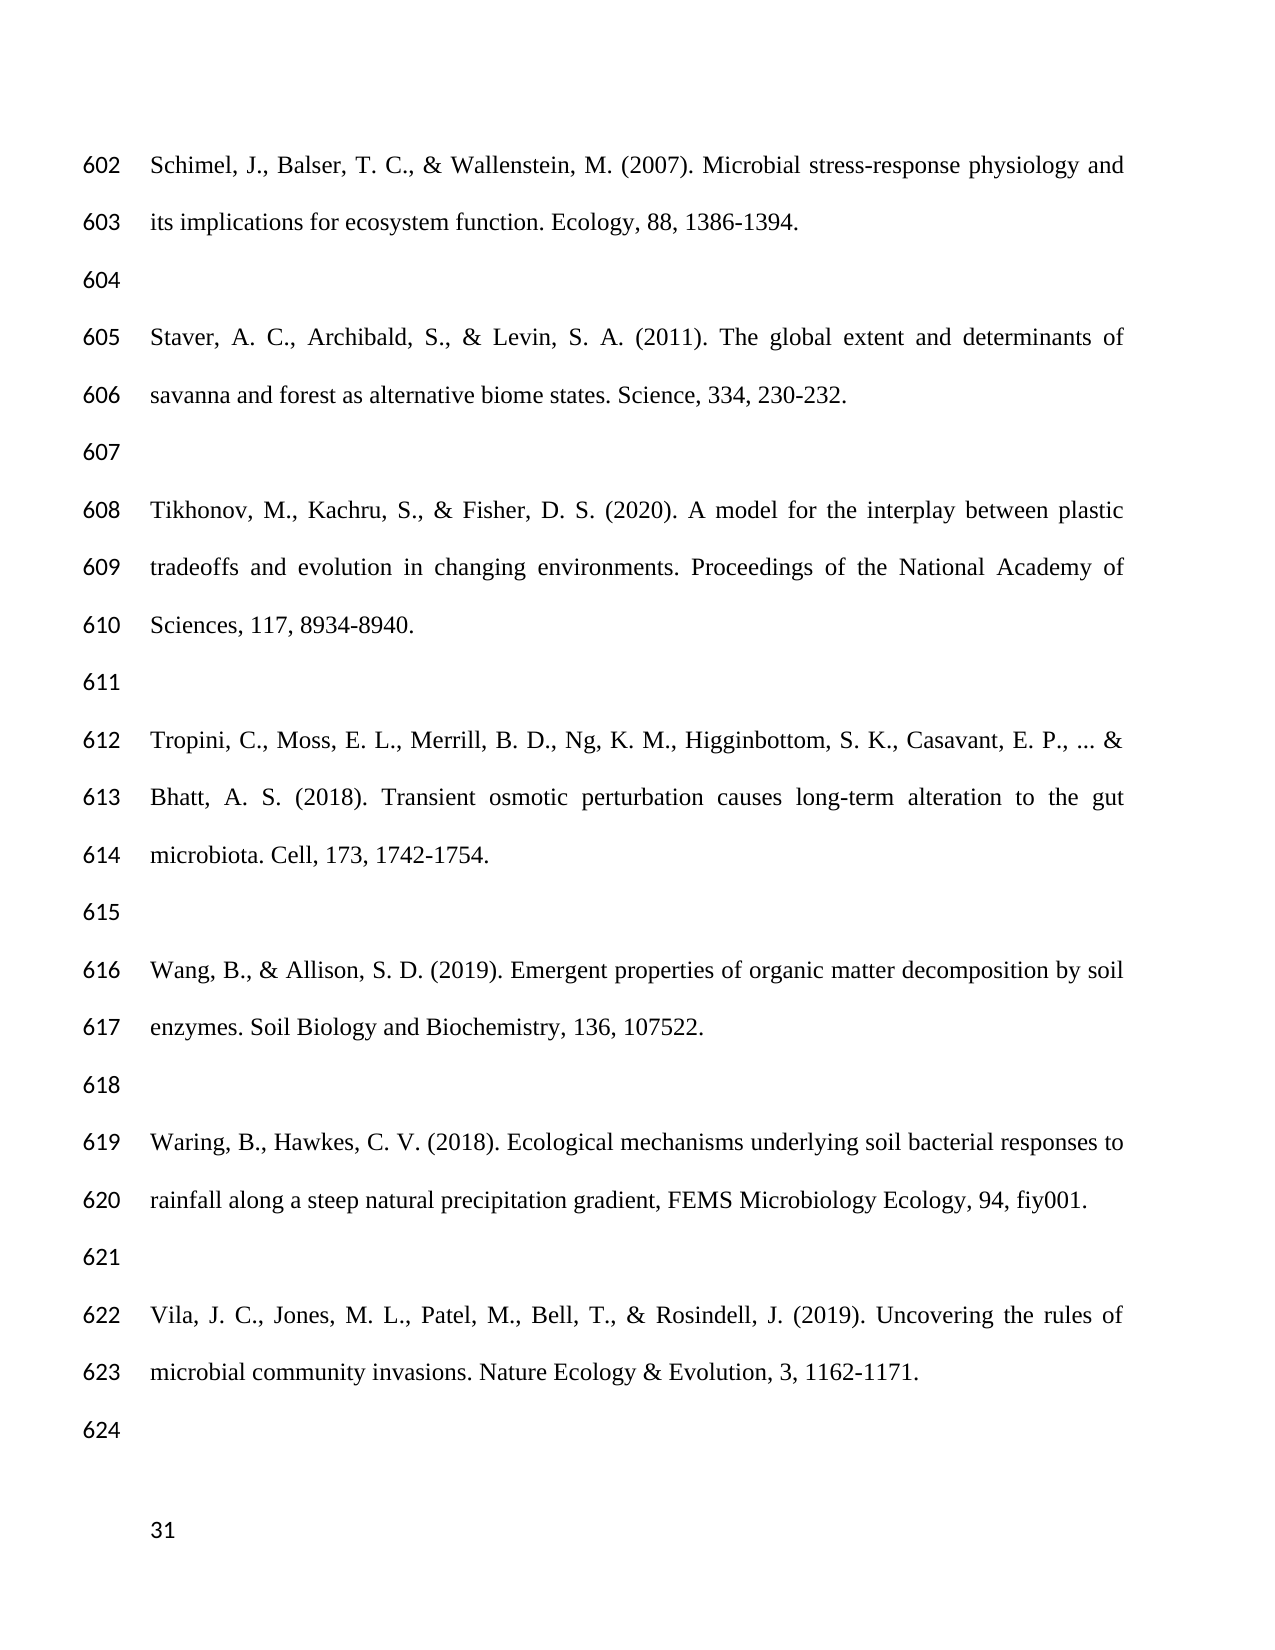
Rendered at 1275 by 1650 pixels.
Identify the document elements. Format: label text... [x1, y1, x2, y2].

text Wang, B., & Allison, S. D. (2019). Emergent properties of organic matter decomposition by soil enzymes. Soil Biology and Biochemistry, 136, 107522. [150, 955, 1125, 1041]
text Tikhonov, M., Kachru, S., & Fisher, D. S. (2020). A model for the interplay between plastic tradeoffs and evolution in changing environments. Proceedings of the National Academy of Sciences, 117, 8934-8940. [150, 495, 1125, 639]
text Waring, B., Hawkes, C. V. (2018). Ecological mechanisms underlying soil bacterial responses to rainfall along a steep natural precipitation gradient, FEMS Microbiology Ecology, 94, fiy001. [150, 1127, 1125, 1214]
text Vila, J. C., Jones, M. L., Patel, M., Bell, T., & Rosindell, J. (2019). Uncovering the rules of microbial community invasions. Nature Ecology & Evolution, 3, 1162-1171. [150, 1300, 1125, 1386]
text Staver, A. C., Archibald, S., & Levin, S. A. (2011). The global extent and determinants of savanna and forest as alternative biome states. Science, 334, 230-232. [150, 322, 1125, 409]
text Schimel, J., Balser, T. C., & Wallenstein, M. (2007). Microbial stress‐response physiology and its implications for ecosystem function. Ecology, 88, 1386-1394. [150, 150, 1125, 236]
text Tropini, C., Moss, E. L., Merrill, B. D., Ng, K. M., Higginbottom, S. K., Casavant, E. P., ... & Bhatt, A. S. (2018). Transient osmotic perturbation causes long-term alteration to the gut microbiota. Cell, 173, 1742-1754. [150, 725, 1125, 869]
